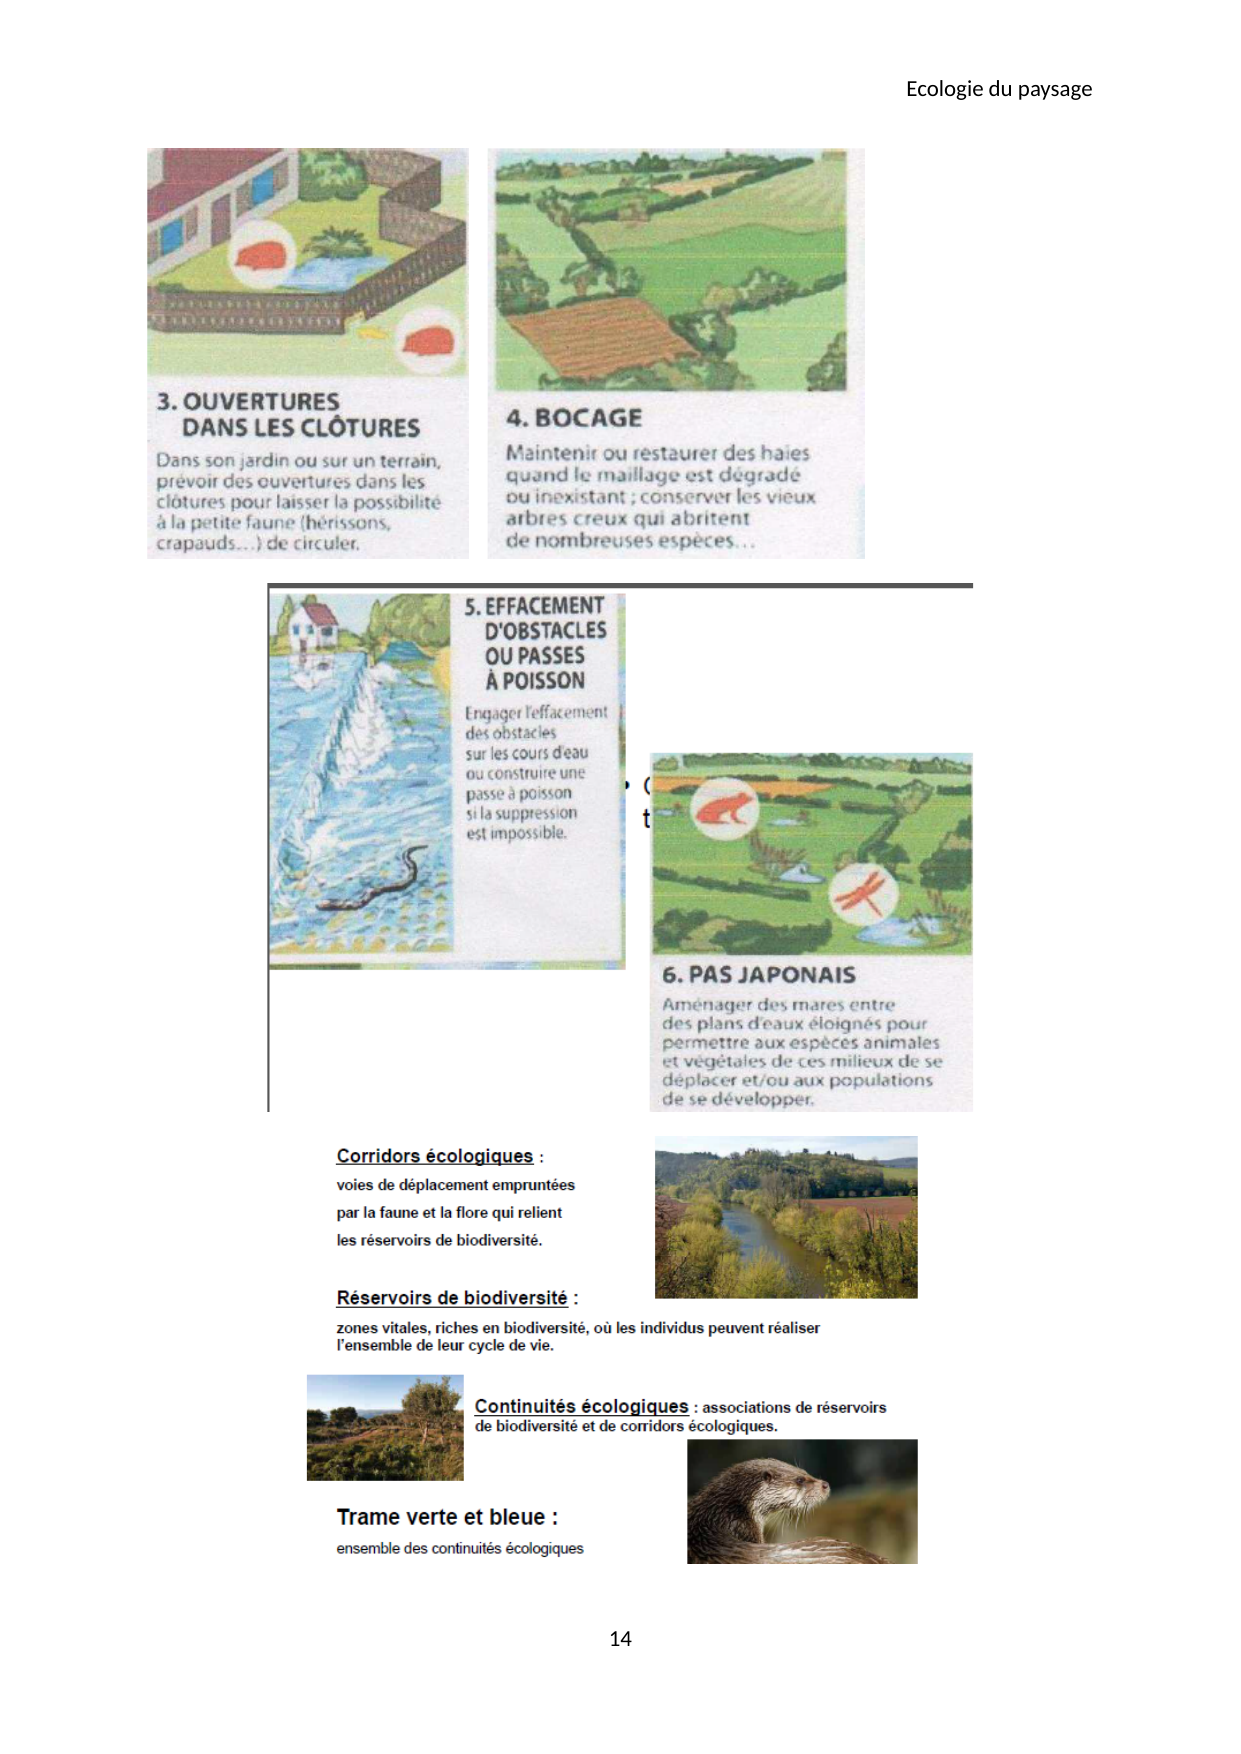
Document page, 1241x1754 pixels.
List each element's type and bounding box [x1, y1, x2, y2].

picture [487, 147, 865, 559]
picture [146, 148, 469, 559]
picture [267, 583, 974, 1112]
picture [306, 1136, 934, 1564]
